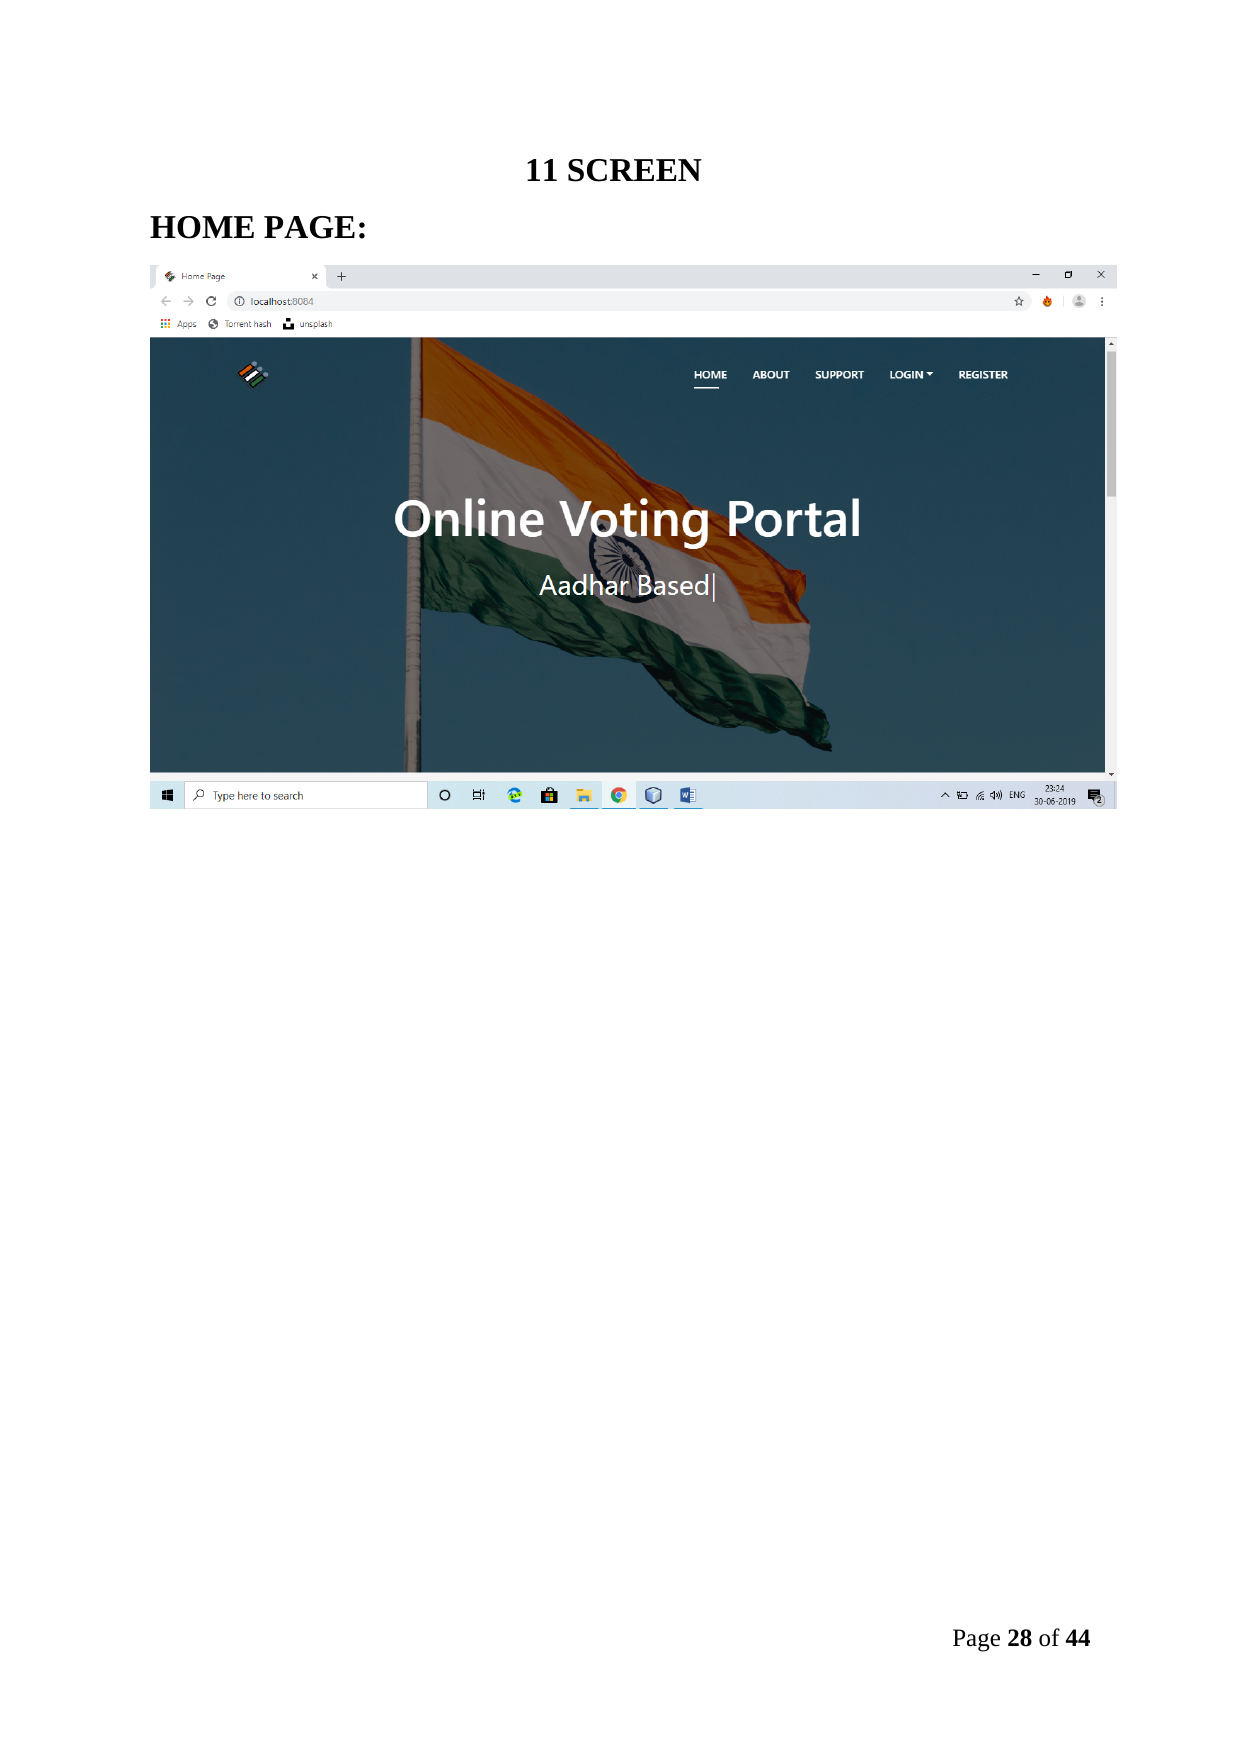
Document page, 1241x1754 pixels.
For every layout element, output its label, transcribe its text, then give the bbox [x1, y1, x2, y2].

subtitle 11 SCREEN [150, 150, 1090, 188]
picture [150, 265, 1117, 809]
subtitle HOME PAGE: [150, 207, 1090, 246]
